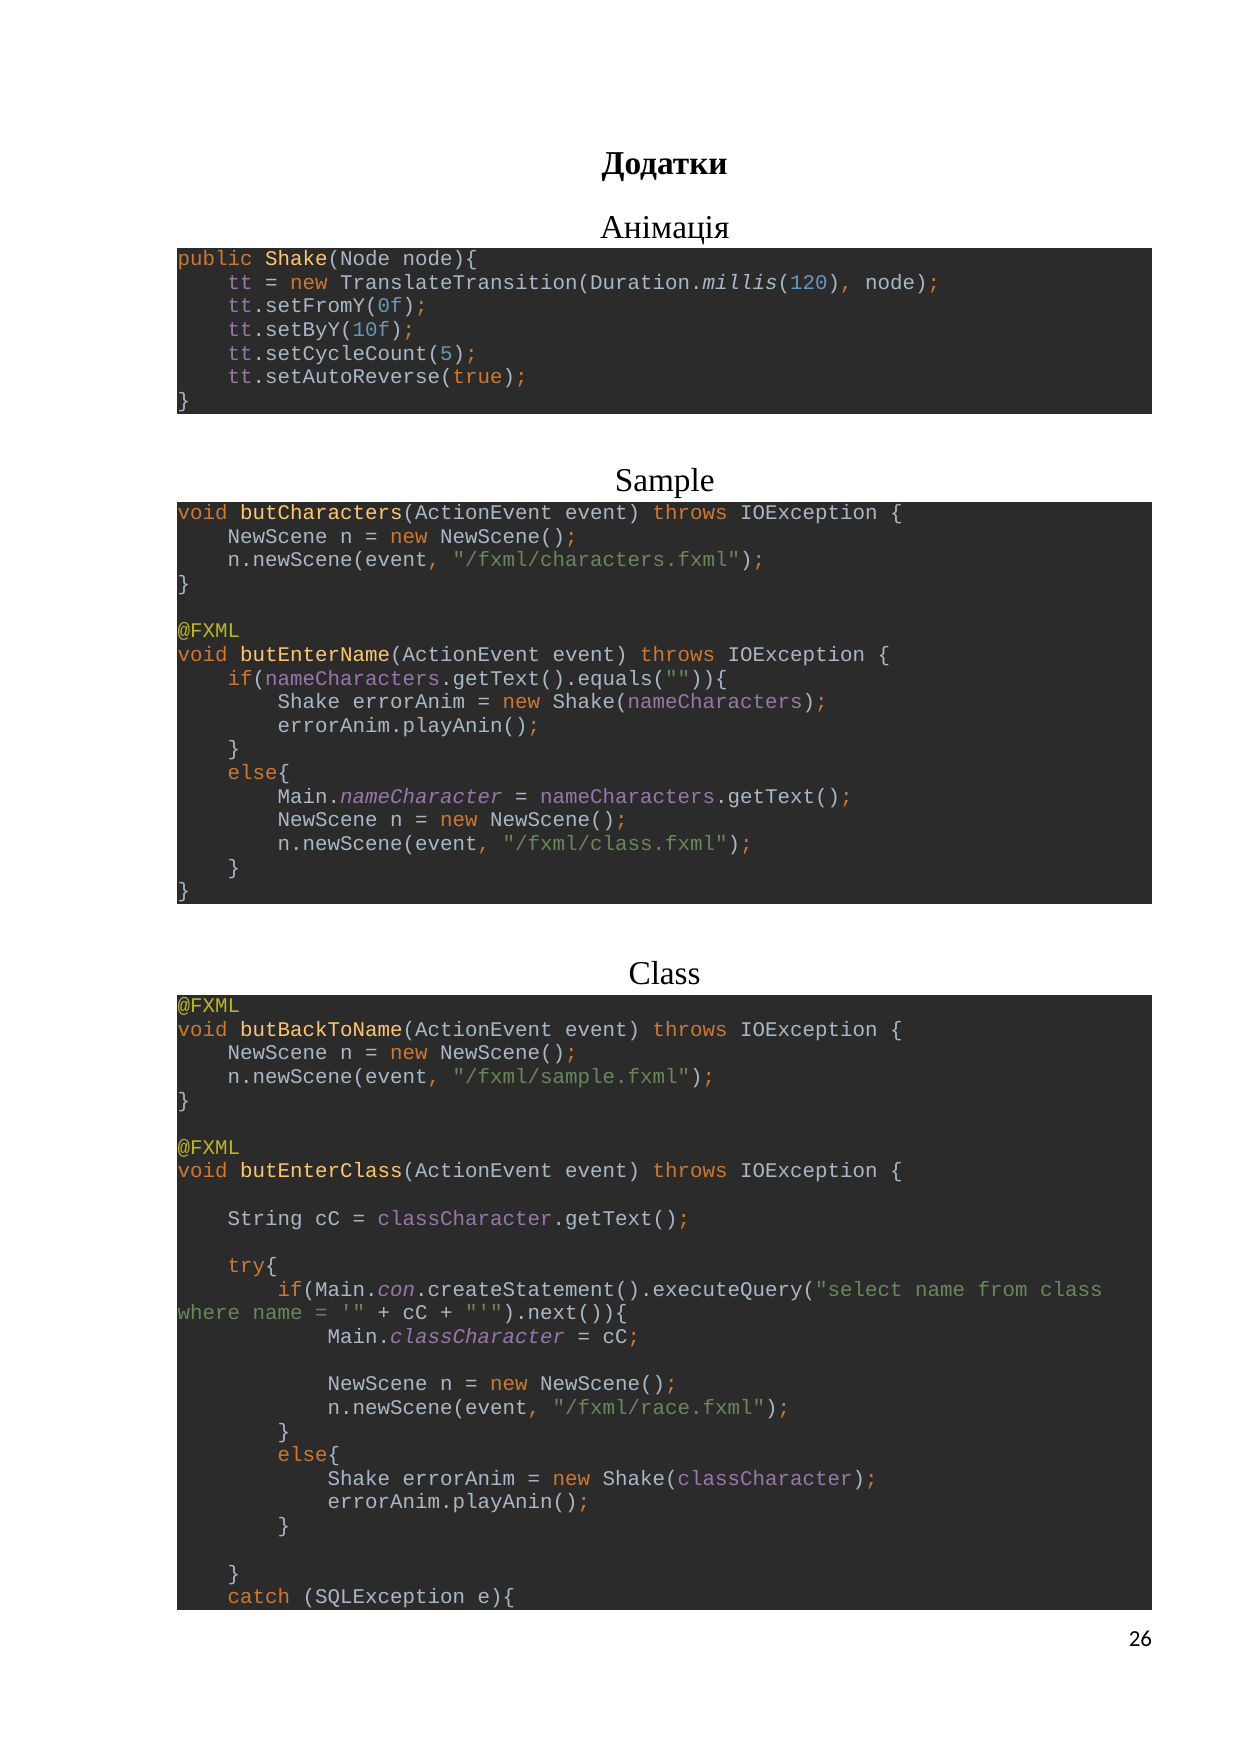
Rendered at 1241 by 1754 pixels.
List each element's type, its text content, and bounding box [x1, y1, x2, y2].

subtitle Sample [177, 461, 1152, 499]
subtitle Class [177, 954, 1152, 992]
subtitle Анімація [177, 207, 1152, 245]
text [177, 995, 1152, 1610]
text public Shake(Node node){ tt = new TranslateTransition(Duration.millis(120), node); tt.setFromY(0f); tt.setByY(10f); tt.setCycleCount(5); tt.setAutoReverse(true); } [177, 248, 1152, 414]
subtitle Додатки [177, 143, 1152, 181]
text void butCharacters(ActionEvent event) throws IOException { NewScene n = new NewScene(); n.newScene(event, "/fxml/characters.fxml"); } @FXML void butEnterName(ActionEvent event) throws IOException { if(nameCharacters.getText().equals("")){ Shake errorAnim = new Shake(nameCharacters); errorAnim.playAnin(); } else{ Main.nameCharacter = nameCharacters.getText(); NewScene n = new NewScene(); n.newScene(event, "/fxml/class.fxml"); } } [177, 502, 1152, 904]
